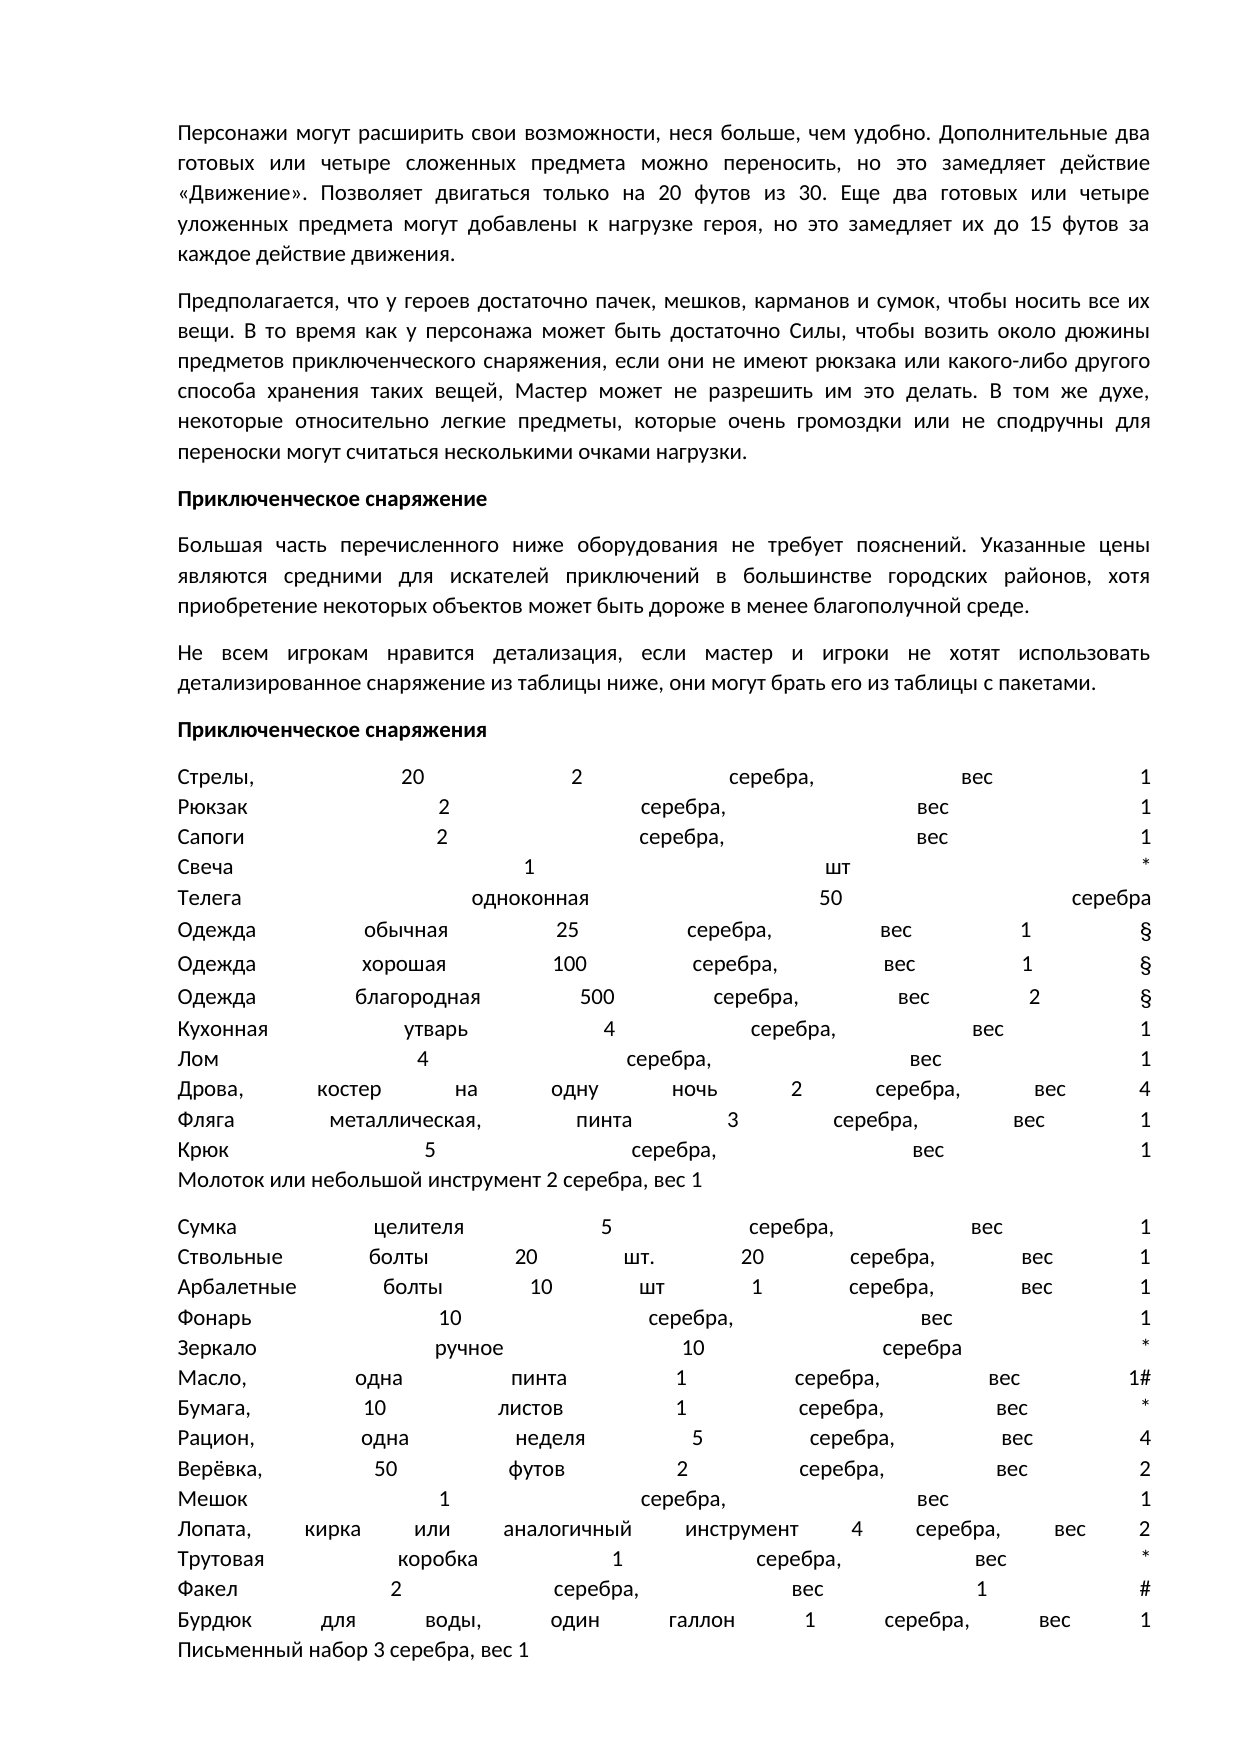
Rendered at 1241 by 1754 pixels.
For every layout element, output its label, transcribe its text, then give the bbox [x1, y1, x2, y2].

text Большая часть перечисленного ниже оборудования не требует пояснений. Указанные цены являются средними для искателей приключений в большинстве городских районов, хотя приобретение некоторых объектов может быть дороже в менее благополучной среде. [177, 531, 1152, 619]
text Сумка целителя 5 серебра, вес 1 Ствольные болты 20 шт. 20 серебра, вес 1 Арбалетные болты 10 шт 1 серебра, вес 1 Фонарь 10 серебра, вес 1 Зеркало ручное 10 серебра * Масло, одна пинта 1 серебра, вес 1# Бумага, 10 листов 1 серебра, вес * Рацион, одна неделя 5 серебра, вес 4 Верёвка, 50 футов 2 серебра, вес 2 Мешок 1 серебра, вес 1 Лопата, кирка или аналогичный инструмент 4 серебра, вес 2 Трутовая коробка 1 серебра, вес * Факел 2 серебра, вес 1 # Бурдюк для воды, один галлон 1 серебра, вес 1 Письменный набор 3 серебра, вес 1 [177, 1212, 1152, 1663]
text Не всем игрокам нравится детализация, если мастер и игроки не хотят использовать детализированное снаряжение из таблицы ниже, они могут брать его из таблицы с пакетами. [177, 638, 1152, 696]
text Предполагается, что у героев достаточно пачек, мешков, карманов и сумок, чтобы носить все их вещи. В то время как у персонажа может быть достаточно Силы, чтобы возить около дюжины предметов приключенческого снаряжения, если они не имеют рюкзака или какого-либо другого способа хранения таких вещей, Мастер может не разрешить им это делать. В том же духе, некоторые относительно легкие предметы, которые очень громоздки или не сподручны для переноски могут считаться несколькими очками нагрузки. [177, 286, 1152, 465]
text Приключенческое снаряжения [177, 715, 1152, 743]
text Стрелы, 20 2 серебра, вес 1 Рюкзак 2 серебра, вес 1 Сапоги 2 серебра, вес 1 Свеча 1 шт * Телега одноконная 50 серебра Одежда обычная 25 серебра, вес 1 § Одежда хорошая 100 серебра, вес 1 § Одежда благородная 500 серебра, вес 2 § Кухонная утварь 4 серебра, вес 1 Лом 4 серебра, вес 1 Дрова, костер на одну ночь 2 серебра, вес 4 Фляга металлическая, пинта 3 серебра, вес 1 Крюк 5 серебра, вес 1 Молоток или небольшой инструмент 2 серебра, вес 1 [177, 762, 1152, 1193]
text Персонажи могут расширить свои возможности, неся больше, чем удобно. Дополнительные два готовых или четыре сложенных предмета можно переносить, но это замедляет действие «Движение». Позволяет двигаться только на 20 футов из 30. Еще два готовых или четыре уложенных предмета могут добавлены к нагрузке героя, но это замедляет их до 15 футов за каждое действие движения. [177, 118, 1152, 267]
text Приключенческое снаряжение [177, 484, 1152, 512]
